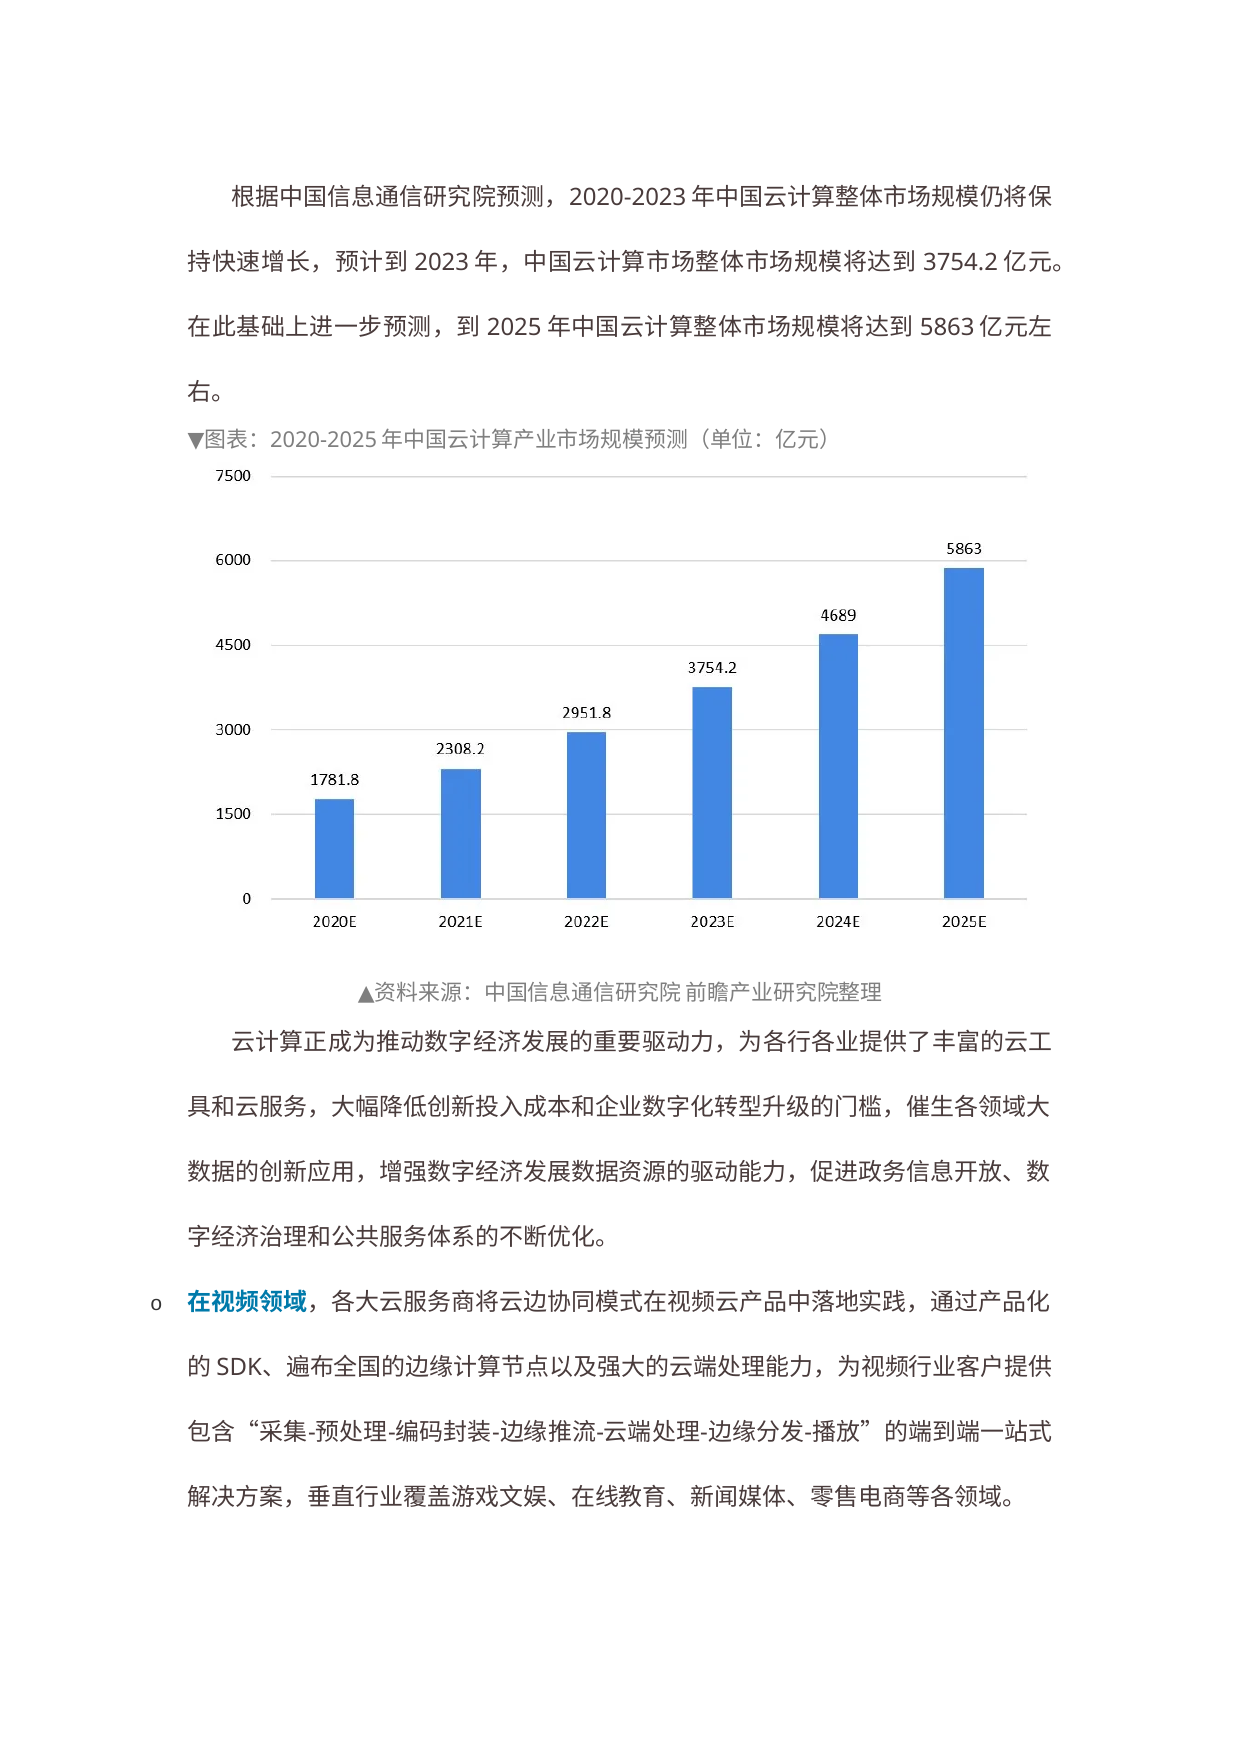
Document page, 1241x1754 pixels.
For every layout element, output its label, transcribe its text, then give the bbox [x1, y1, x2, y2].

picture [187, 454, 1081, 946]
text ▲资料来源：中国信息通信研究院 前瞻产业研究院整理 [187, 974, 1053, 1007]
text 云计算正成为推动数字经济发展的重要驱动力，为各行各业提供了丰富的云工具和云服务，大幅降低创新投入成本和企业数字化转型升级的门槛，催生各领域大数据的创新应用，增强数字经济发展数据资源的驱动能力，促进政务信息开放、数字经济治理和公共服务体系的不断优化。 [187, 1007, 1053, 1267]
text ▼图表：2020-2025年中国云计算产业市场规模预测（单位：亿元） [187, 422, 1053, 454]
text 根据中国信息通信研究院预测，2020-2023年中国云计算整体市场规模仍将保持快速增长，预计到2023年，中国云计算市场整体市场规模将达到3754.2亿元。在此基础上进一步预测，到2025年中国云计算整体市场规模将达到5863亿元左右。 [187, 162, 1053, 422]
list 在视频领域，各大云服务商将云边协同模式在视频云产品中落地实践，通过产品化的SDK、遍布全国的边缘计算节点以及强大的云端处理能力，为视频行业客户提供包含“采集-预处理-编码封装-边缘推流-云端处理-边缘分发-播放”的端到端一站式解决方案，垂直行业覆盖游戏文娱、在线教育、新闻媒体、零售电商等各领域。 [150, 1267, 1053, 1527]
